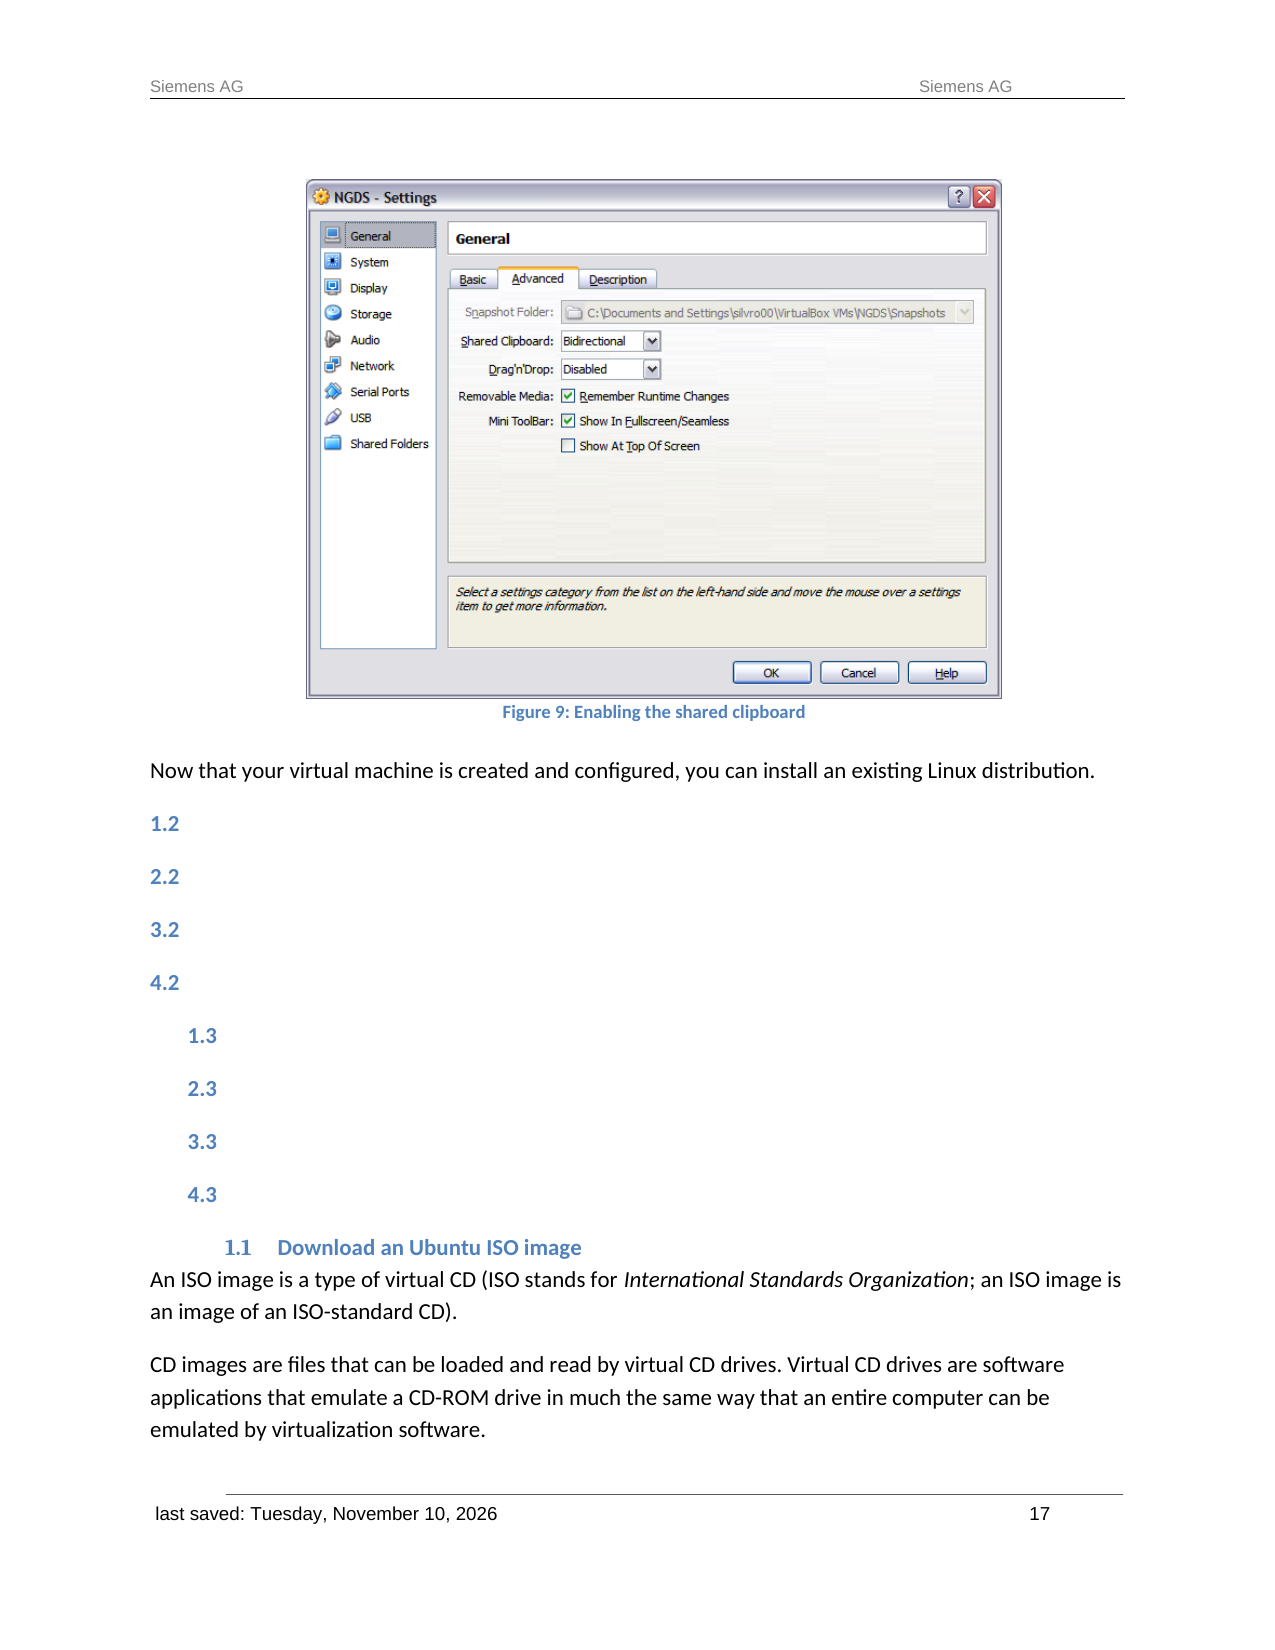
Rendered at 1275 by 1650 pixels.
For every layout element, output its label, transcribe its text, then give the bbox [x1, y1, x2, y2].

subtitle Download an Ubuntu ISO image [225, 1233, 1125, 1261]
text An ISO image is a type of virtual CD (ISO stands for International Standards Organization; an ISO image is an image of an ISO-standard CD). [150, 1265, 1125, 1325]
text CD images are files that can be loaded and read by virtual CD drives. Virtual CD drives are software applications that emulate a CD-ROM drive in much the same way that an entire computer can be emulated by virtualization software. [150, 1350, 1125, 1443]
picture [306, 179, 1002, 699]
